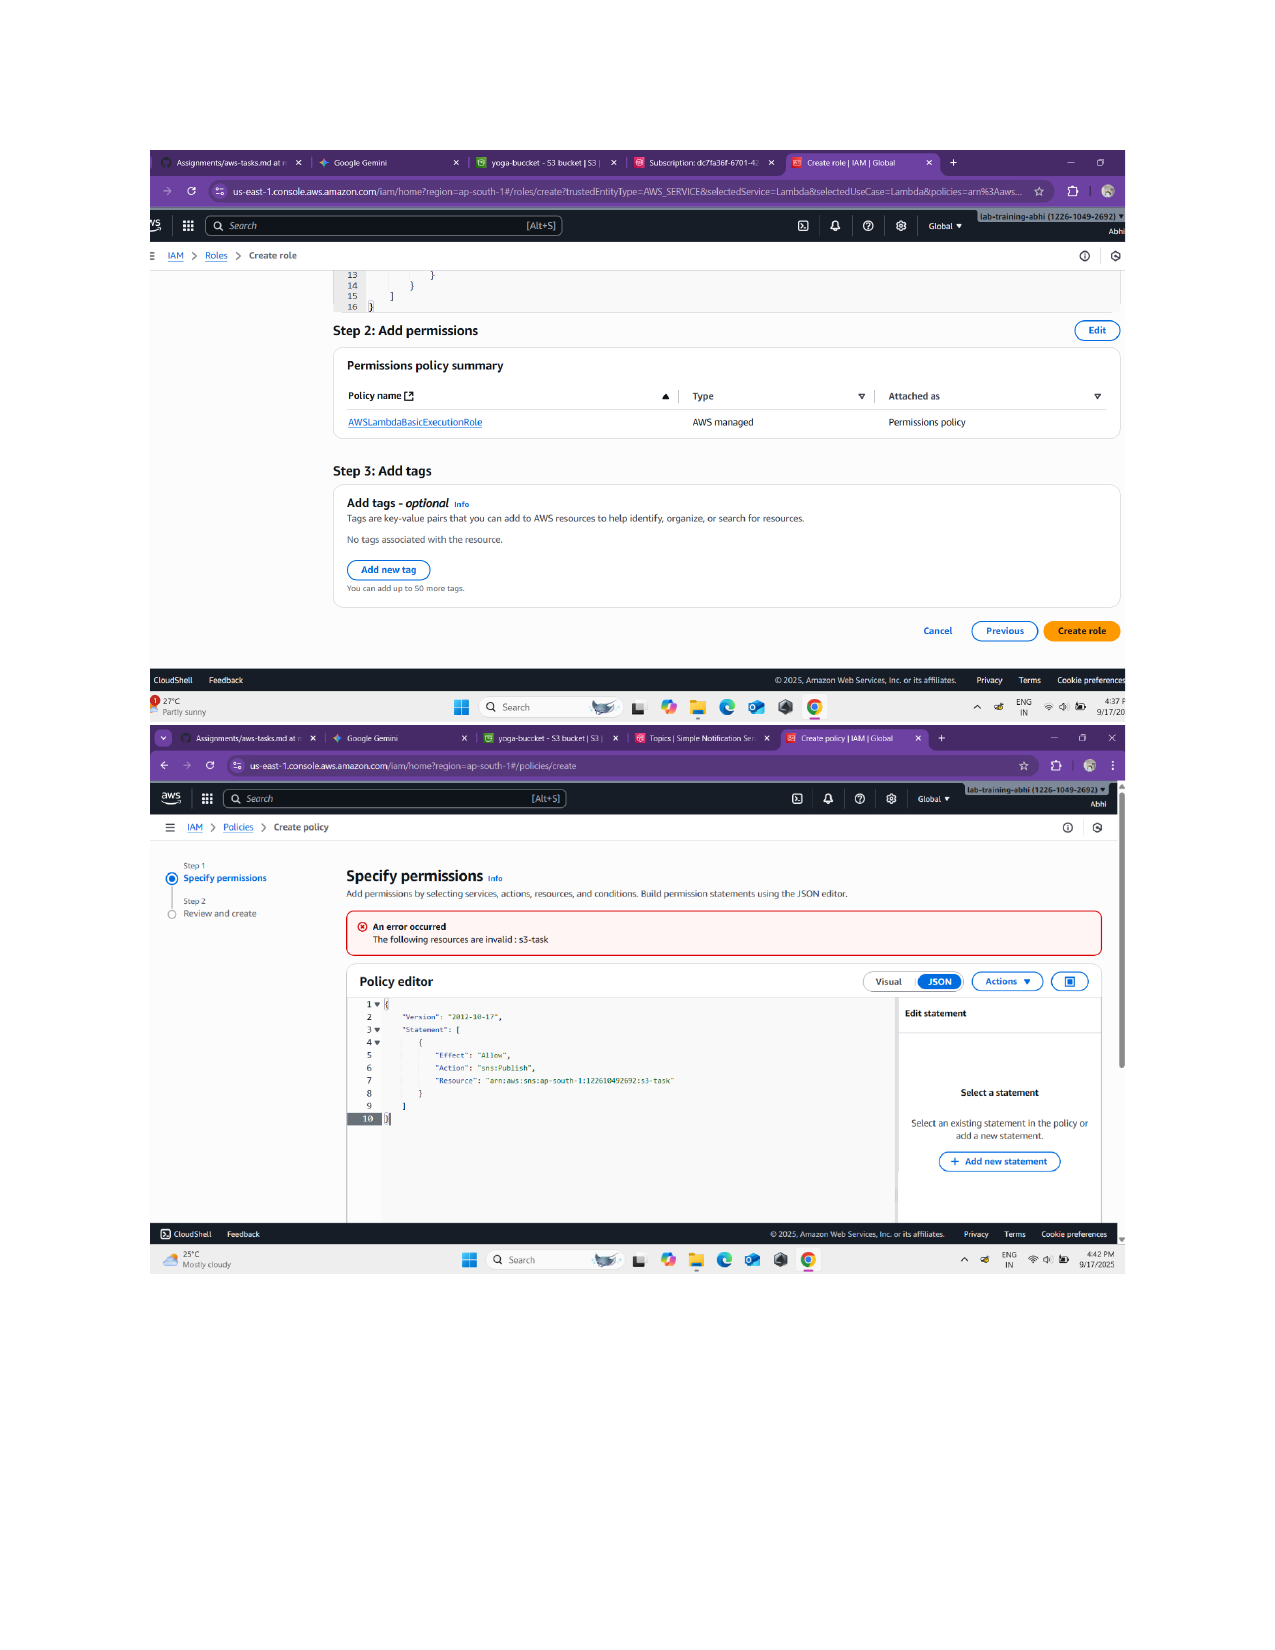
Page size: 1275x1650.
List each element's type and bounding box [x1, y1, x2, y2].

picture [150, 150, 1125, 722]
picture [150, 725, 1125, 1274]
